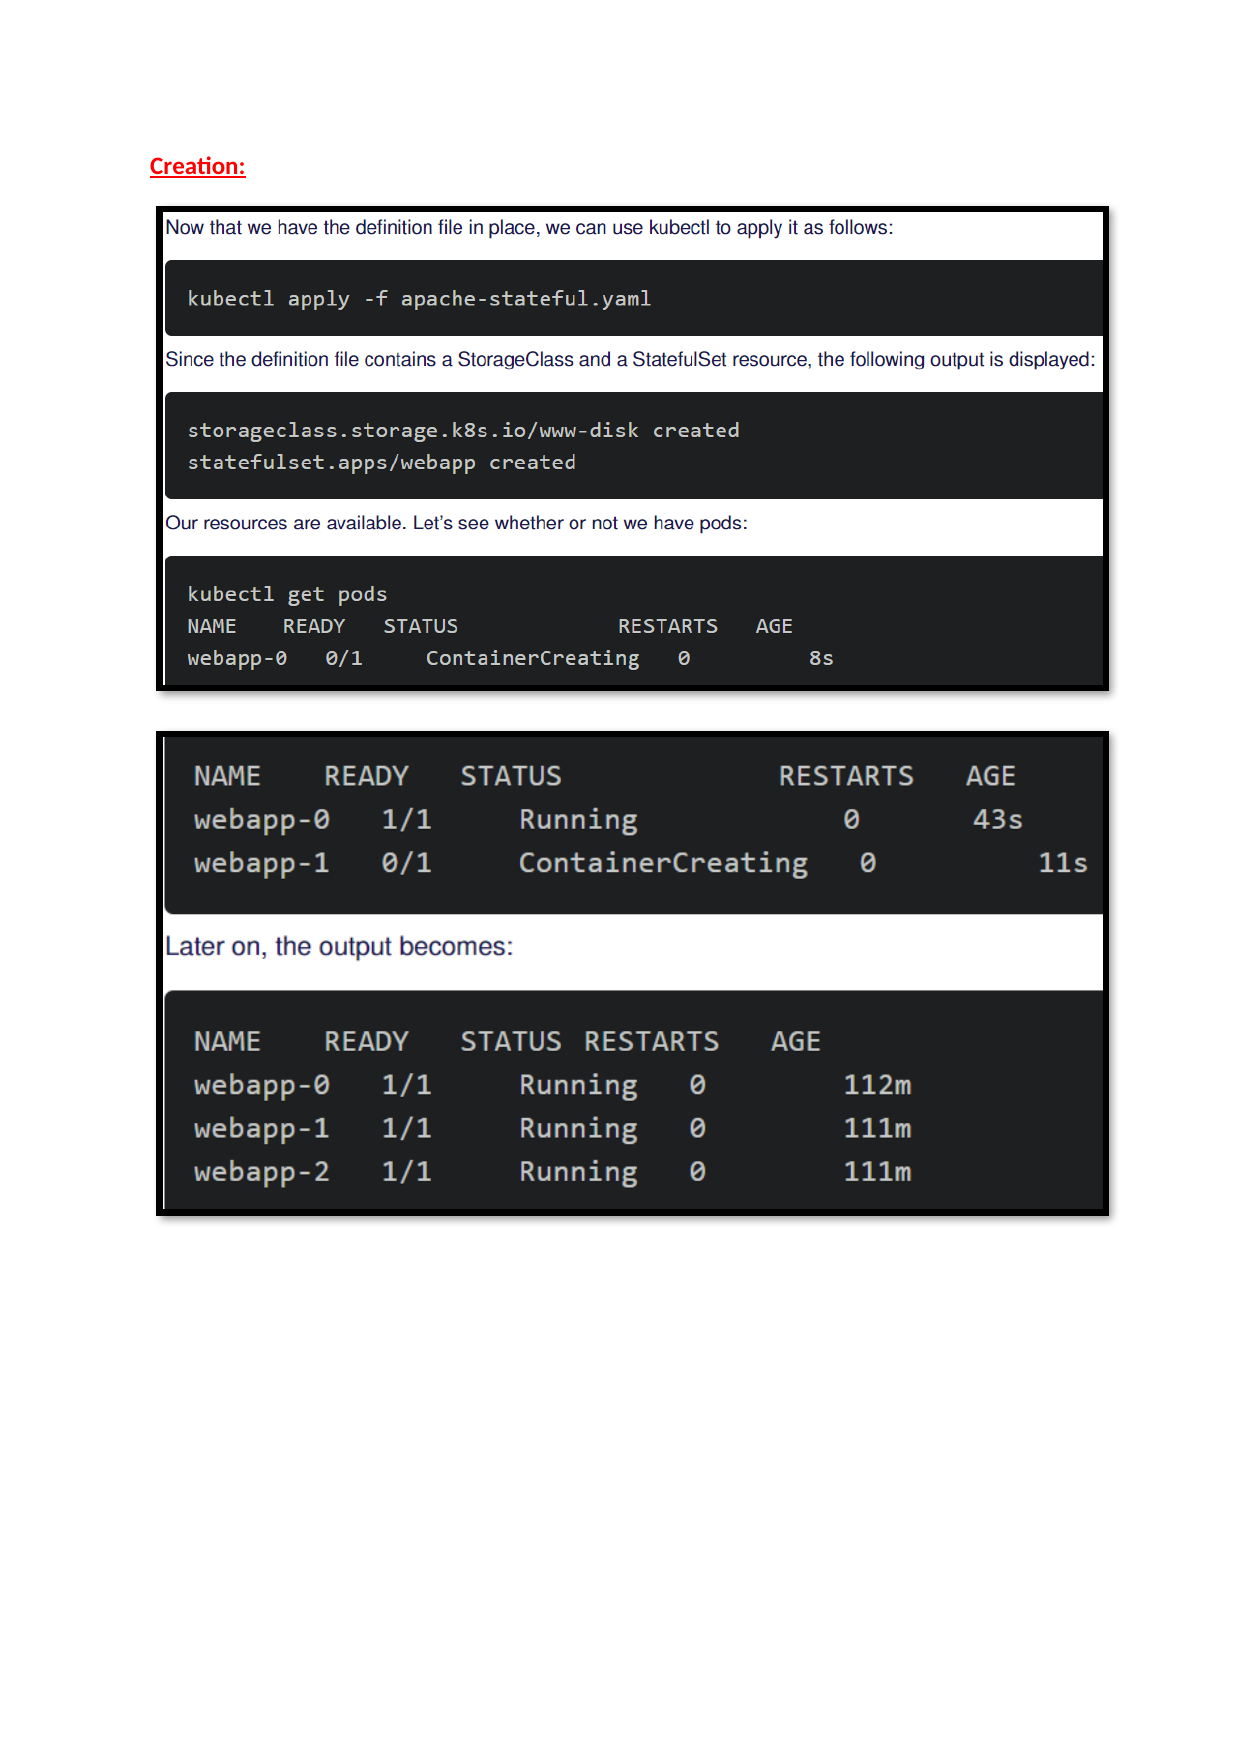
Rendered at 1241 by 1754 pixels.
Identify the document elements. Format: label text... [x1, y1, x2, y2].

picture [163, 212, 1103, 685]
picture [163, 737, 1103, 1209]
text Creation: [150, 150, 1090, 181]
